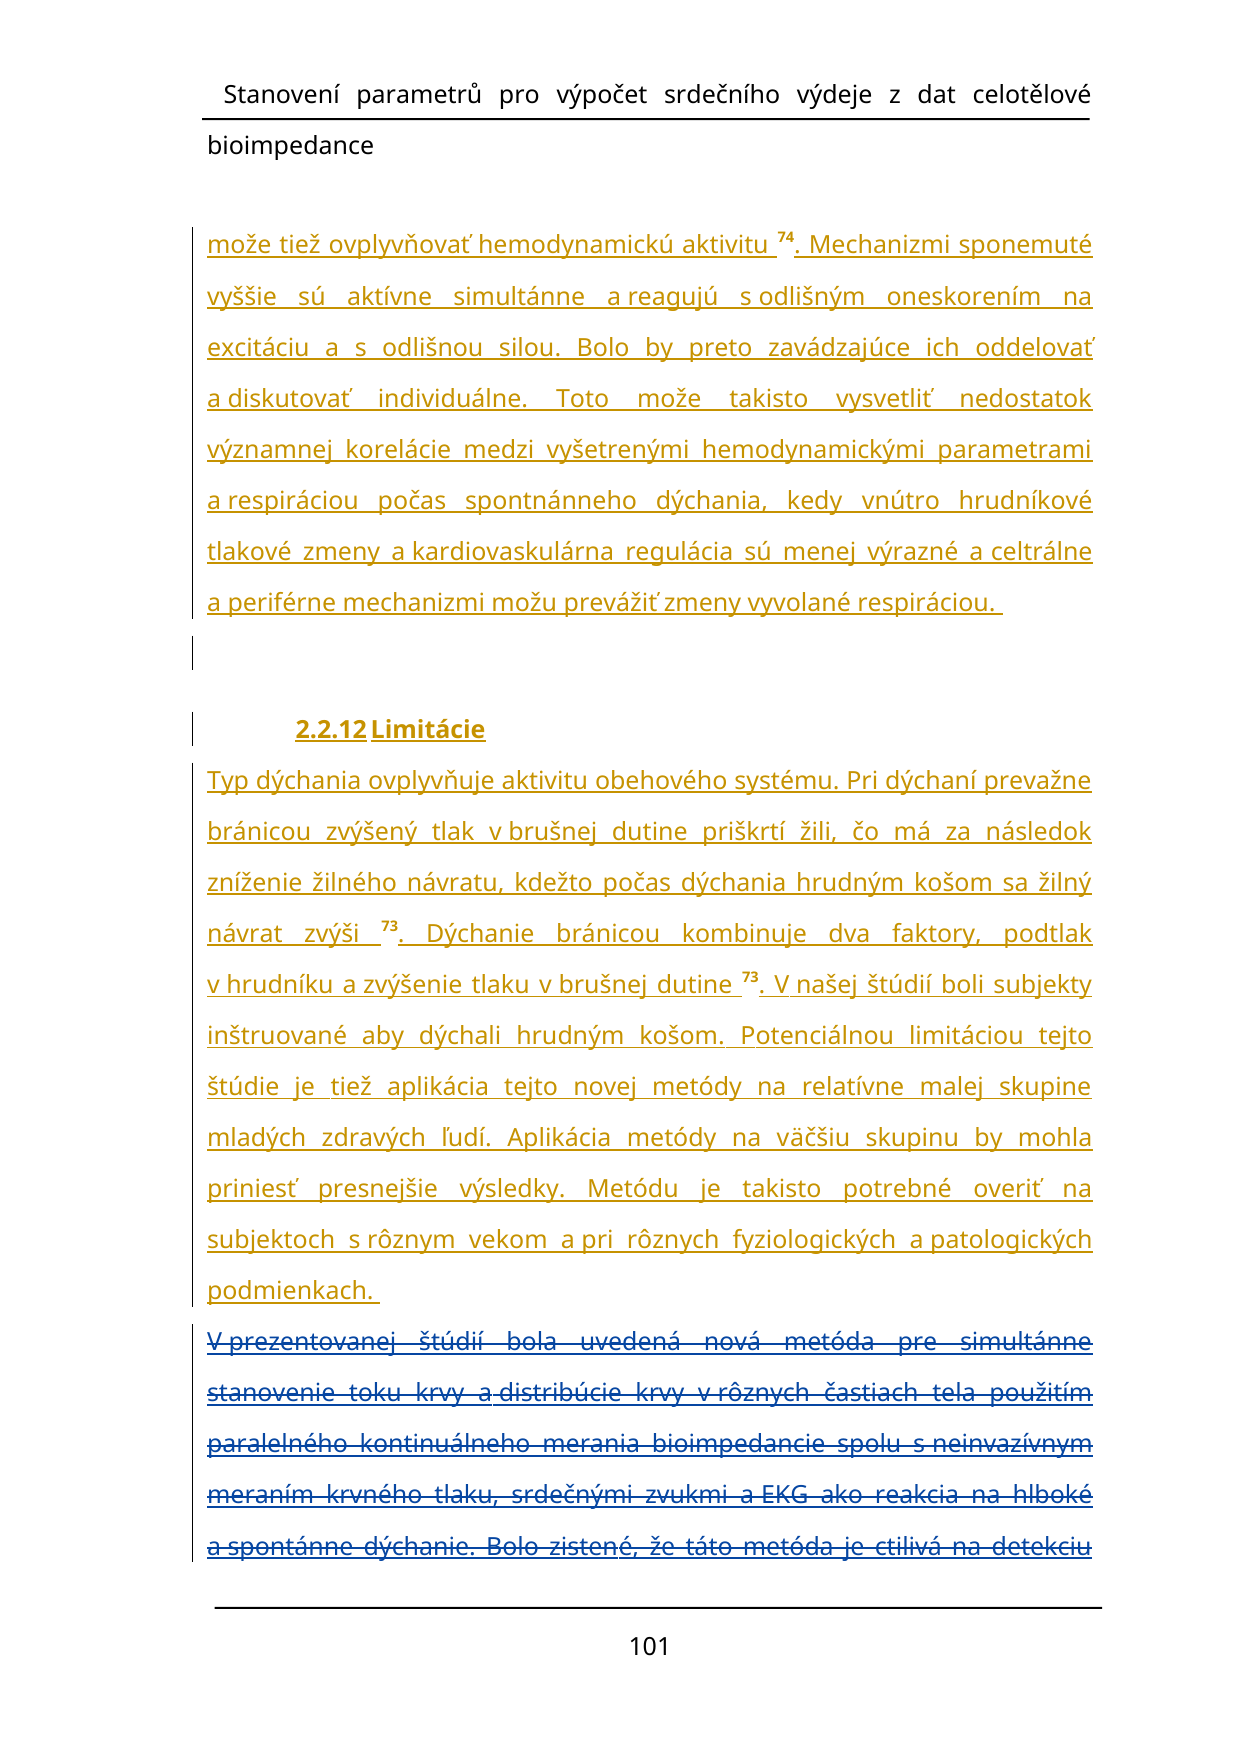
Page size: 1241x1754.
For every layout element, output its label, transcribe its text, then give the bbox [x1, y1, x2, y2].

text 7373 [207, 1151, 1092, 1200]
text 7574 [207, 564, 1092, 618]
text 7373 [207, 844, 1092, 893]
text 7373 [207, 895, 1092, 1047]
text 7373 [207, 1099, 1092, 1149]
text 7373 [207, 763, 1092, 791]
text 7574 [207, 462, 1092, 511]
text 7574 [207, 360, 1092, 409]
text 7373 [207, 1202, 1092, 1251]
text 7574 [207, 411, 1092, 460]
text 7574 [207, 513, 1092, 562]
text 7574 [207, 309, 1092, 358]
text 7373 [207, 1253, 1092, 1307]
text 7373 [207, 1048, 1092, 1098]
text 7373 [207, 793, 1092, 842]
text 7574 [207, 227, 1092, 307]
